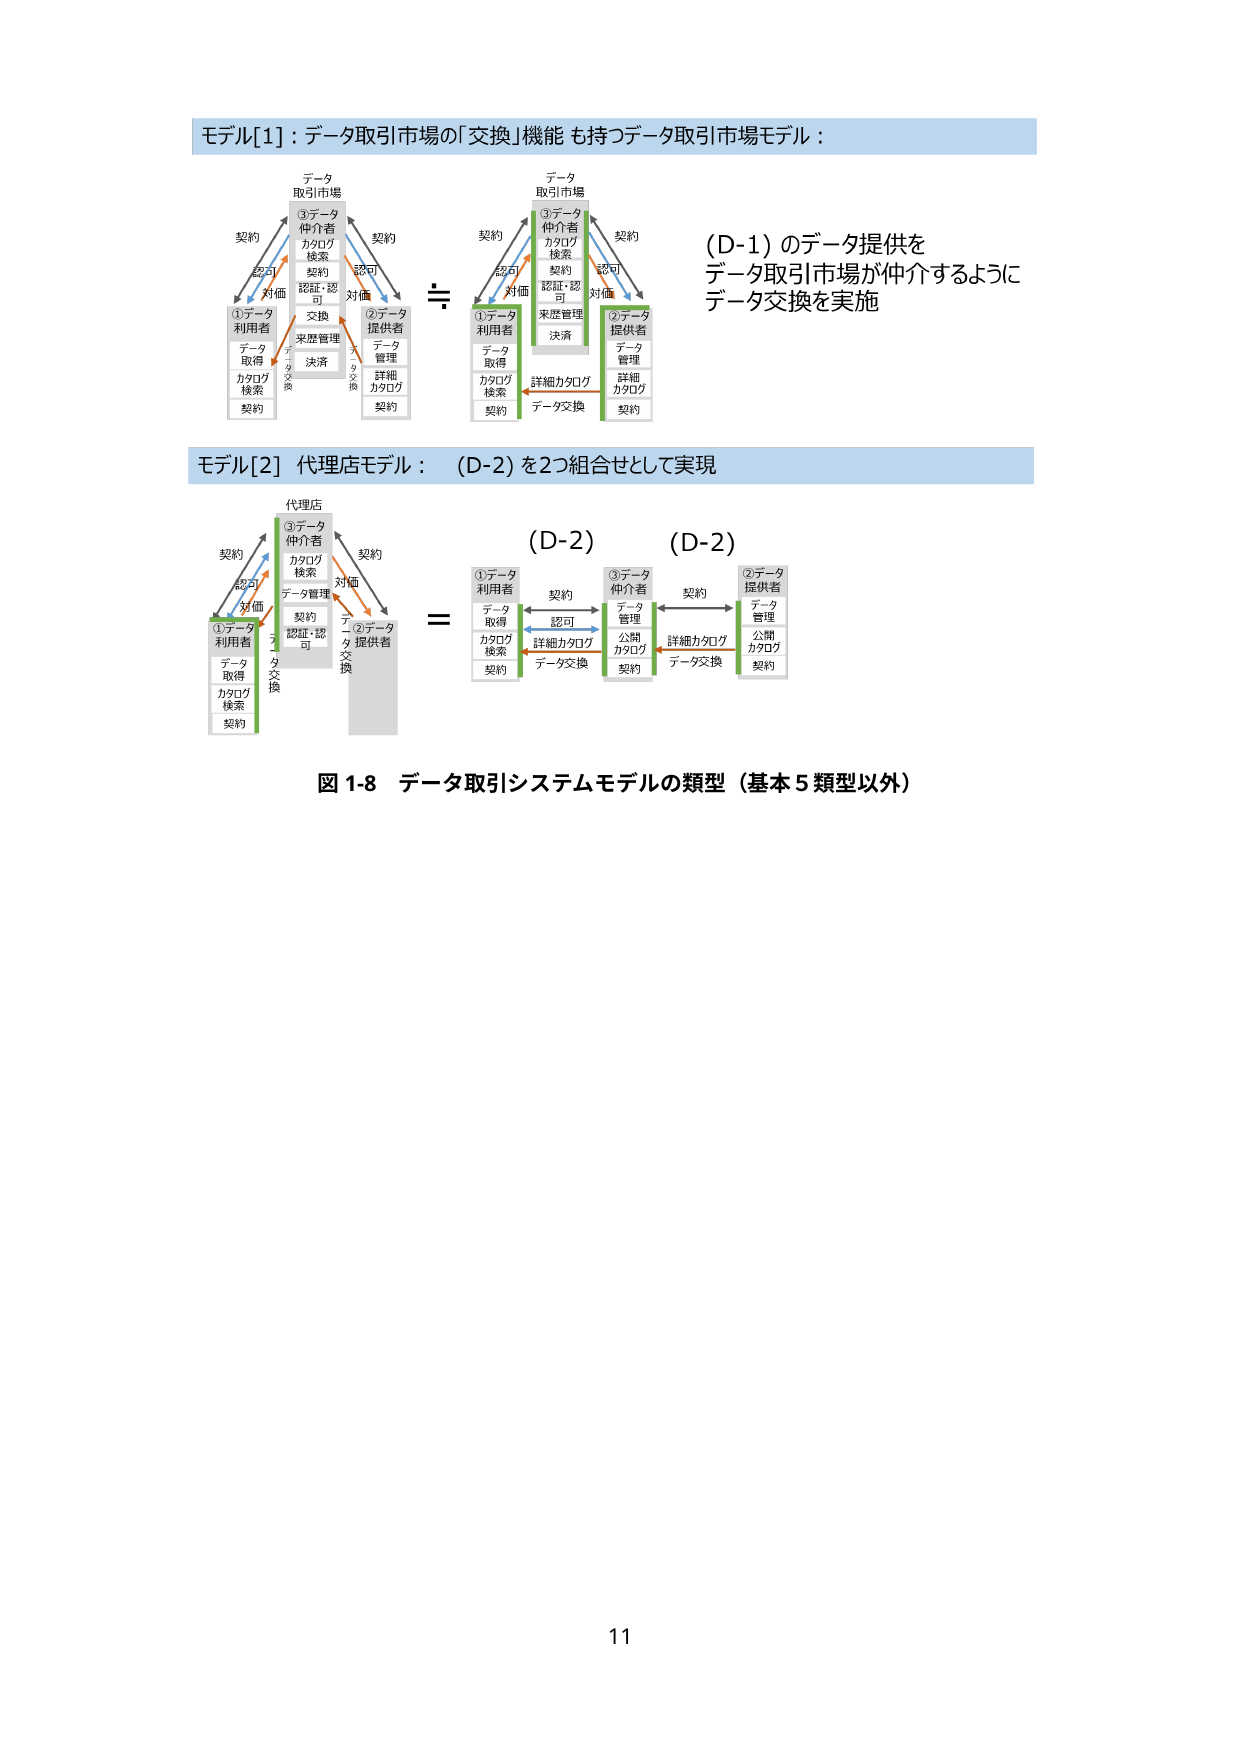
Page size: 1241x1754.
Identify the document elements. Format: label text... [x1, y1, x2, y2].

picture [184, 116, 1056, 737]
text 図 1-8 データ取引システムモデルの類型（基本５類型以外） [75, 763, 1165, 800]
